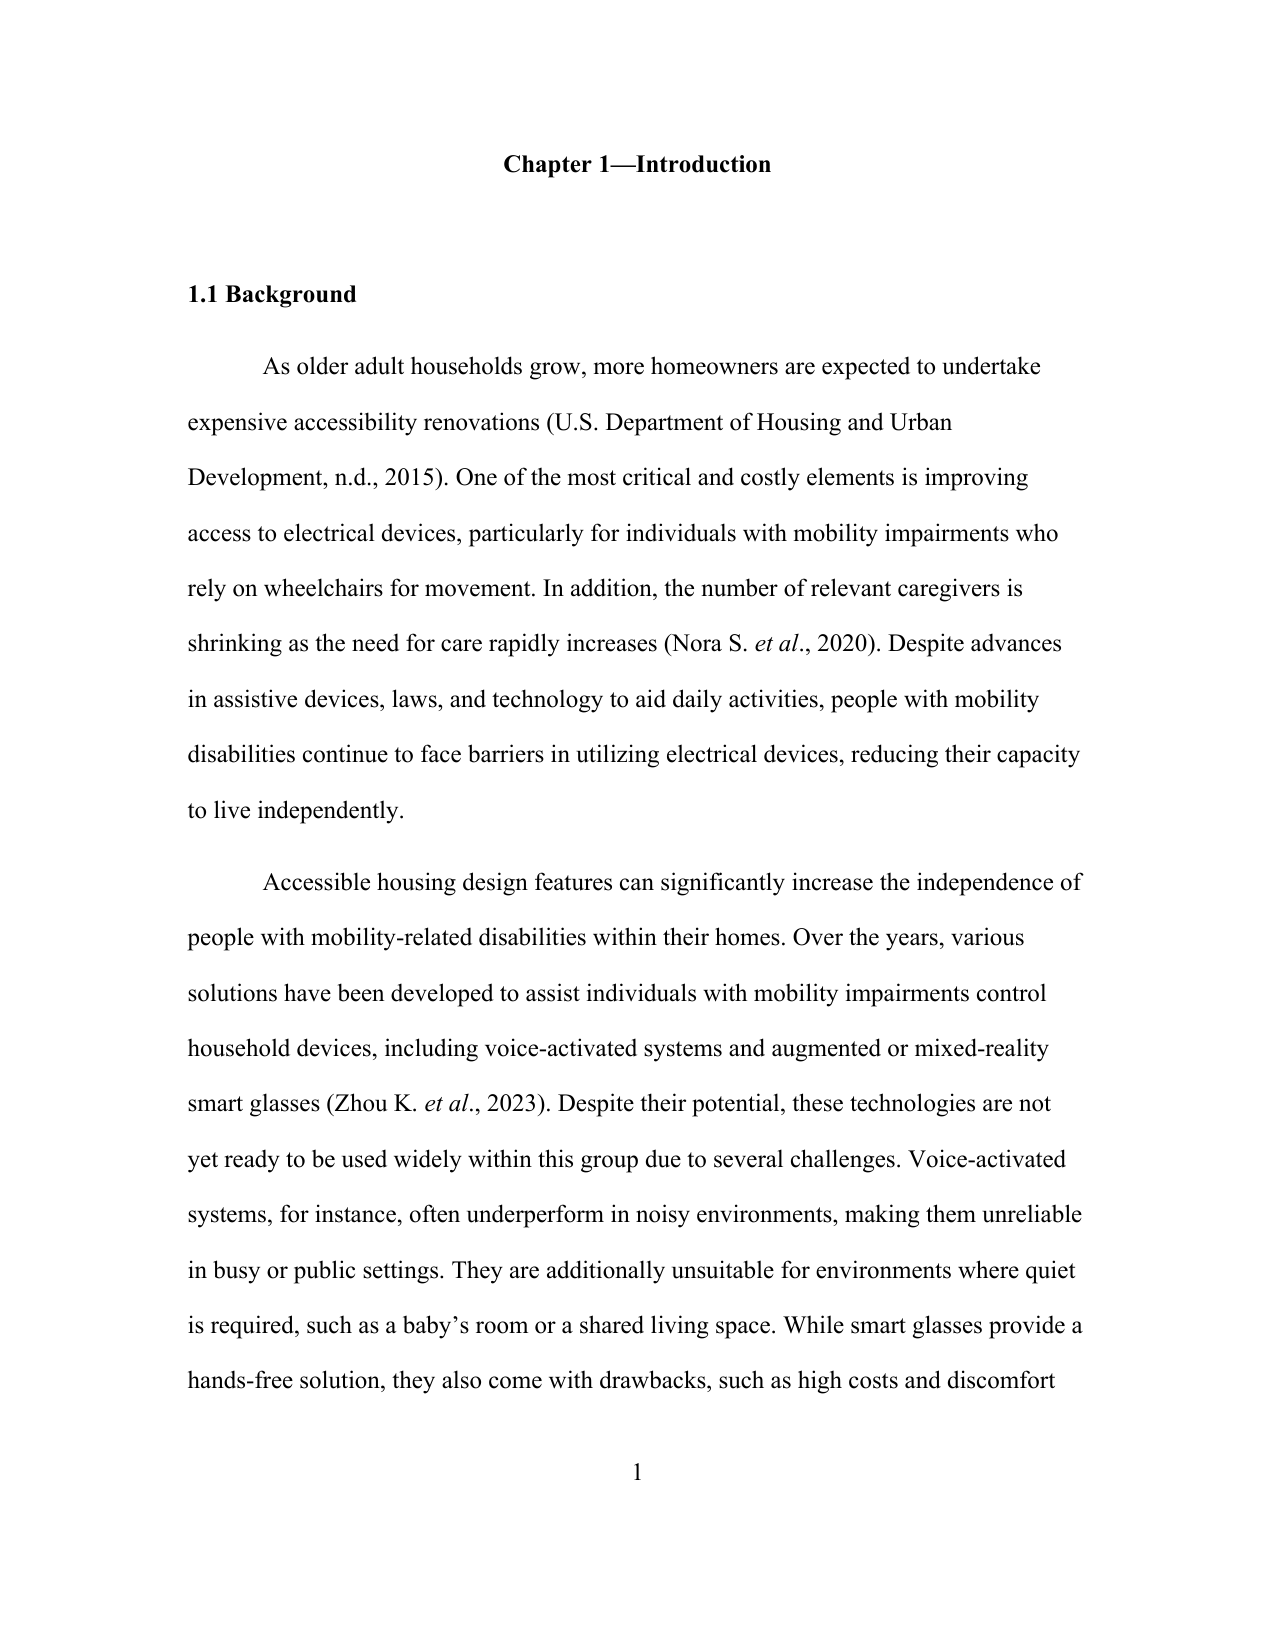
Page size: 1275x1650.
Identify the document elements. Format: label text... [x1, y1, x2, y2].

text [187, 868, 1087, 1394]
text As older adult households grow, more homeowners are expected to undertake expensive accessibility renovations (U.S. Department of Housing and Urban Development, n.d., 2015). is improving access to electrical devices, particularly for individuals with mobility impairments who rely on wheelchairs for movement. In addition, the number of relevant caregivers is shrinking as the need for care rapidly increases (Nora S. et al., 2020). Despite advances in assistive devices, laws, and technology daily activities, people with mobility disabilities continue to face barriers in utilizing electrical devices, reducing their capacity to live independently. [187, 352, 1087, 823]
subtitle Chapter 1—Introduction [187, 150, 1087, 178]
subtitle 1.1 Background [187, 280, 1087, 308]
